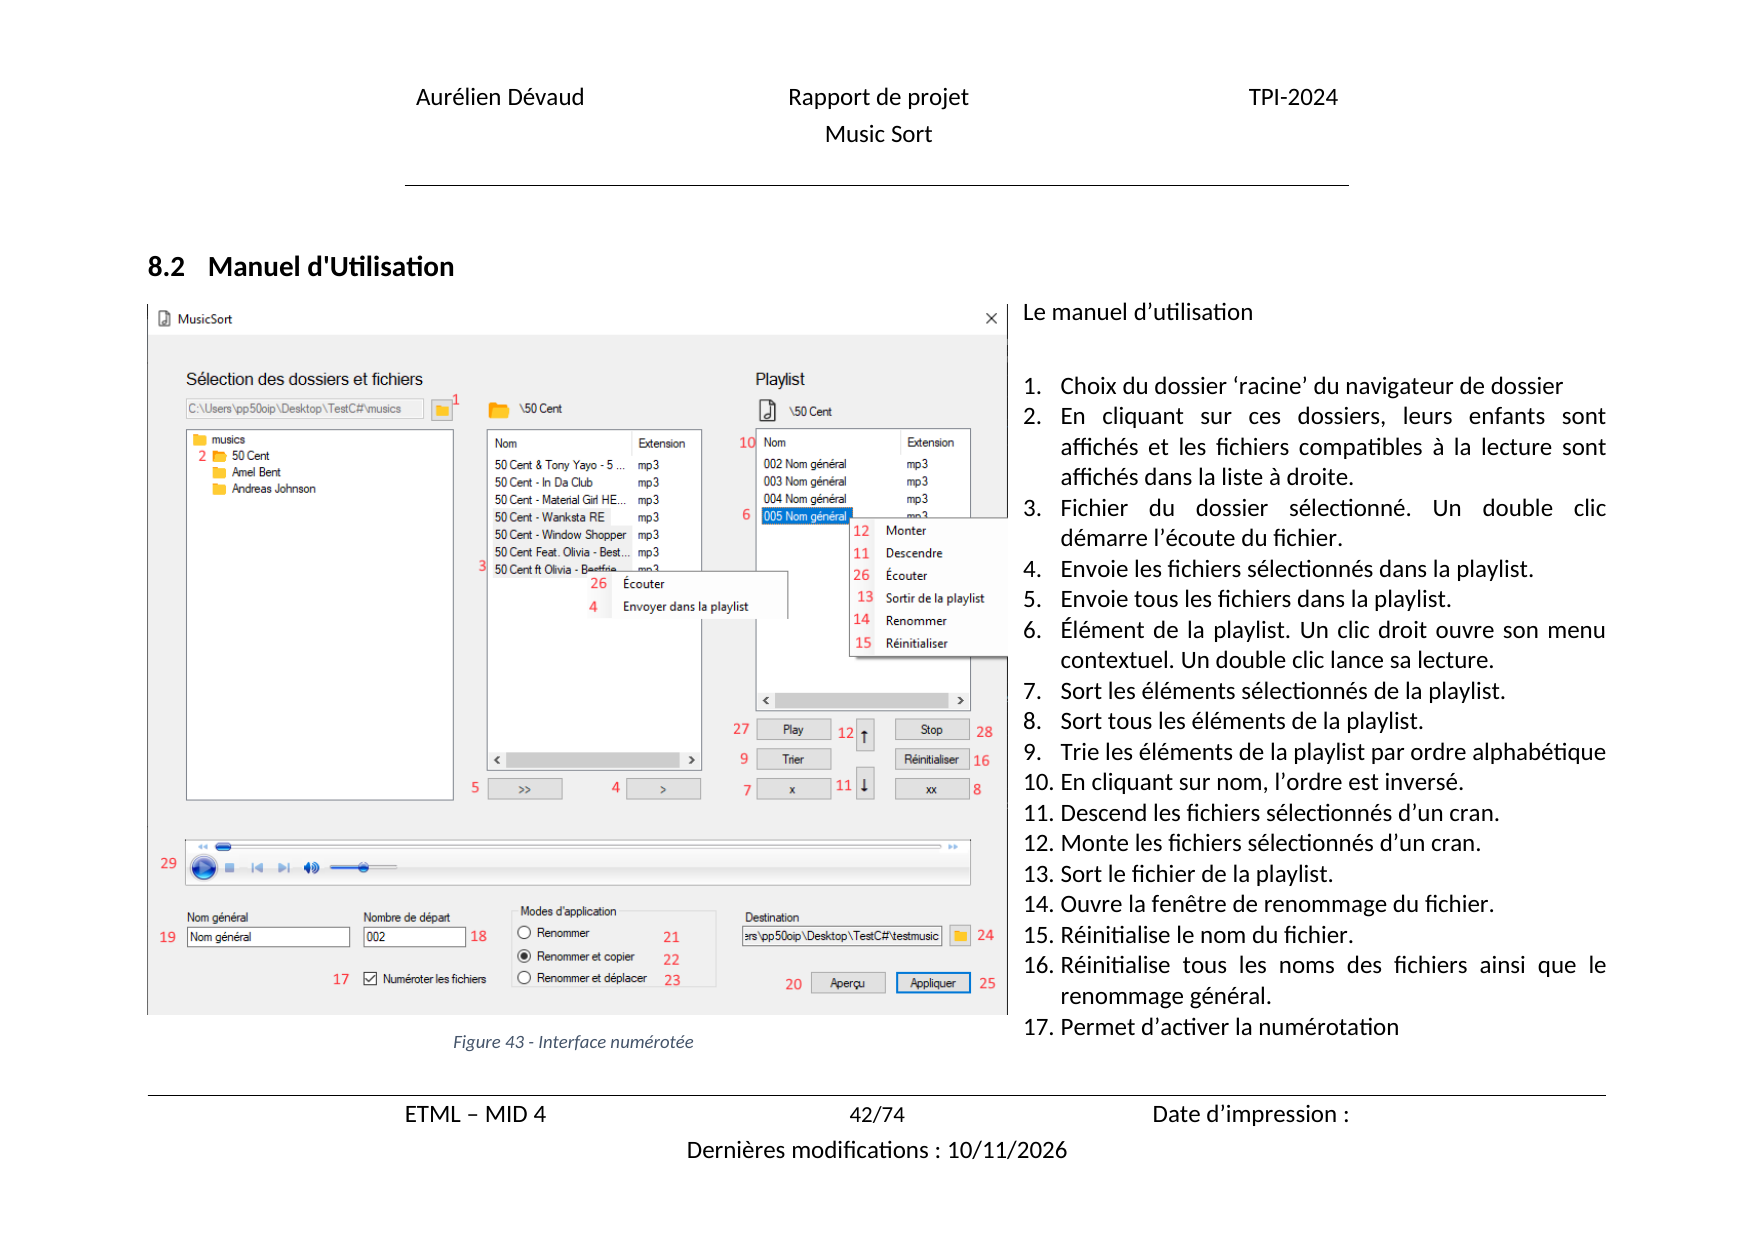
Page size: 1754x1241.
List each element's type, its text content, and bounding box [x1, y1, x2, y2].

list En cliquant sur ces dossiers, leurs enfants sont affichés et les fichiers compatibles à la lecture sont affichés dans la liste à droite. [1008, 400, 1606, 492]
list Fichier du dossier sélectionné. Un double clic démarre l’écoute du fichier. [1008, 492, 1606, 553]
list Descend les fichiers sélectionnés d’un cran. [1008, 797, 1606, 828]
list Sort tous les éléments de la playlist. [1008, 706, 1606, 736]
list Envoie les fichiers sélectionnés dans la playlist. [1008, 553, 1606, 583]
list Réinitialise tous les noms des fichiers ainsi que le renommage général. [1008, 950, 1606, 1011]
subtitle Manuel d'Utilisation [148, 248, 1606, 284]
list Trie les éléments de la playlist par ordre alphabétique [1008, 736, 1606, 767]
list Réinitialise le nom du fichier. [1008, 919, 1606, 950]
list Choix du dossier ‘racine’ du navigateur de dossier [1008, 370, 1606, 400]
list Sort le fichier de la playlist. [1008, 858, 1606, 889]
list Envoie tous les fichiers dans la playlist. [1008, 583, 1606, 614]
list Monte les fichiers sélectionnés d’un cran. [1008, 828, 1606, 858]
picture [147, 304, 1008, 1015]
list Ouvre la fenêtre de renommage du fichier. [1008, 889, 1606, 919]
list Sort les éléments sélectionnés de la playlist. [1008, 675, 1606, 706]
list Élément de la playlist. Un clic droit ouvre son menu contextuel. Un double clic lance sa lecture. [1008, 614, 1606, 675]
text Le manuel d’utilisation [148, 296, 1606, 327]
list Permet d’activer la numérotation [148, 1011, 1606, 1041]
list En cliquant sur nom, l’ordre est inversé. [1008, 767, 1606, 797]
